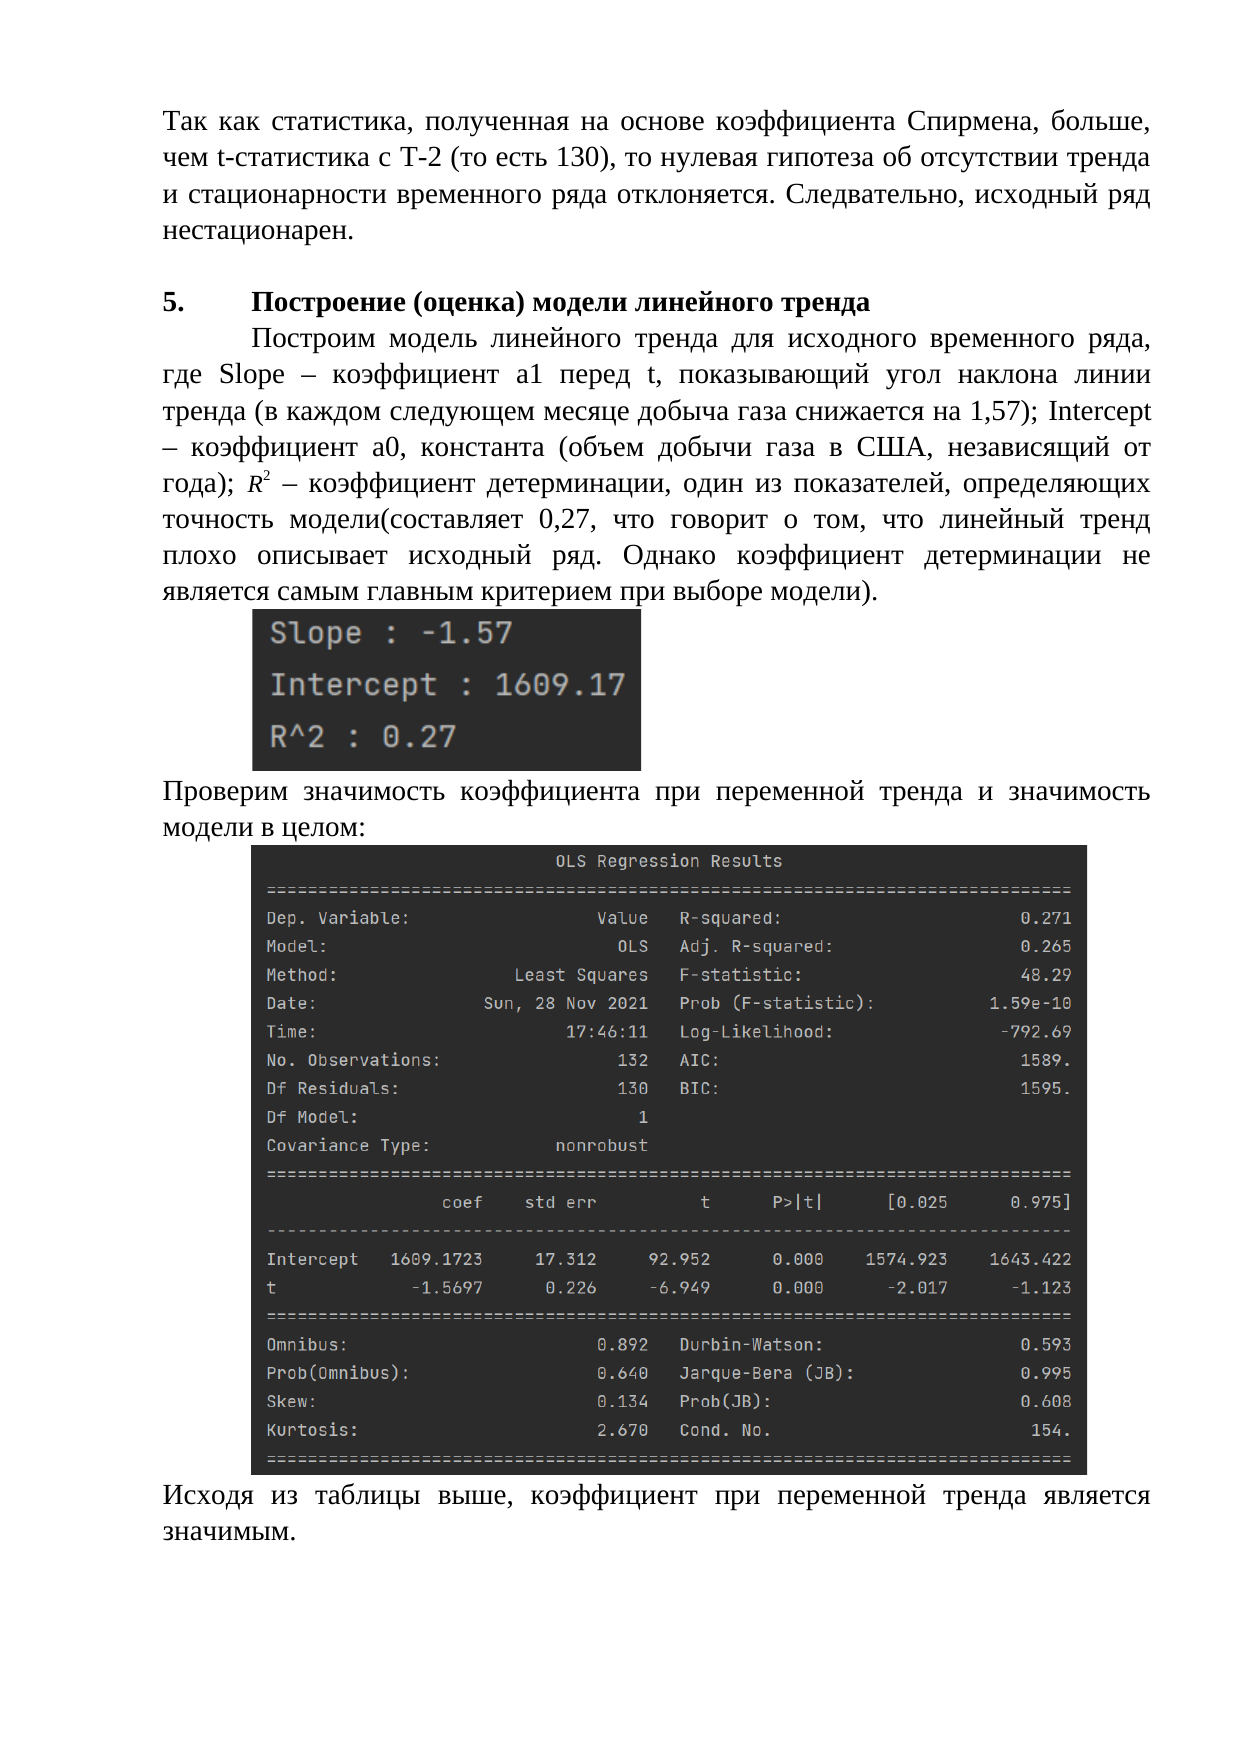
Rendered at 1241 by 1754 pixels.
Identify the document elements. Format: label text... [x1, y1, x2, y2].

list Построение (оценка) модели линейного тренда [162, 284, 1152, 318]
list Построим модель линейного тренда для исходного временного ряда, где Slope – коэффициент a1 перед t, показывающий угол наклона линии тренда (в каждом следующем месяце добыча газа снижается на 1,57); Intercept – коэффициент a0, константа (объем добычи газа в США, независящий от года); – коэффициент детерминации, один из показателей, определяющих точность модели(составляет 0,27, что говорит о том, что линейный тренд плохо описывает исходный ряд. Однако коэффициент детерминации не является самым главным критерием при выборе модели). [162, 320, 1152, 607]
list Проверим значимость коэффициента при переменной тренда и значимость модели в целом: [162, 773, 1152, 842]
picture [252, 609, 642, 771]
list Исходя из таблицы выше, коэффициент при переменной тренда является значимым. [162, 1477, 1152, 1546]
list Так как статистика, полученная на основе коэффициента Спирмена, больше, чем t-статистика с T-2 (то есть 130), то нулевая гипотеза об отсутствии тренда и стационарности временного ряда отклоняется. Следвательно, исходный ряд нестационарен. [162, 103, 1152, 245]
picture [251, 845, 1088, 1475]
